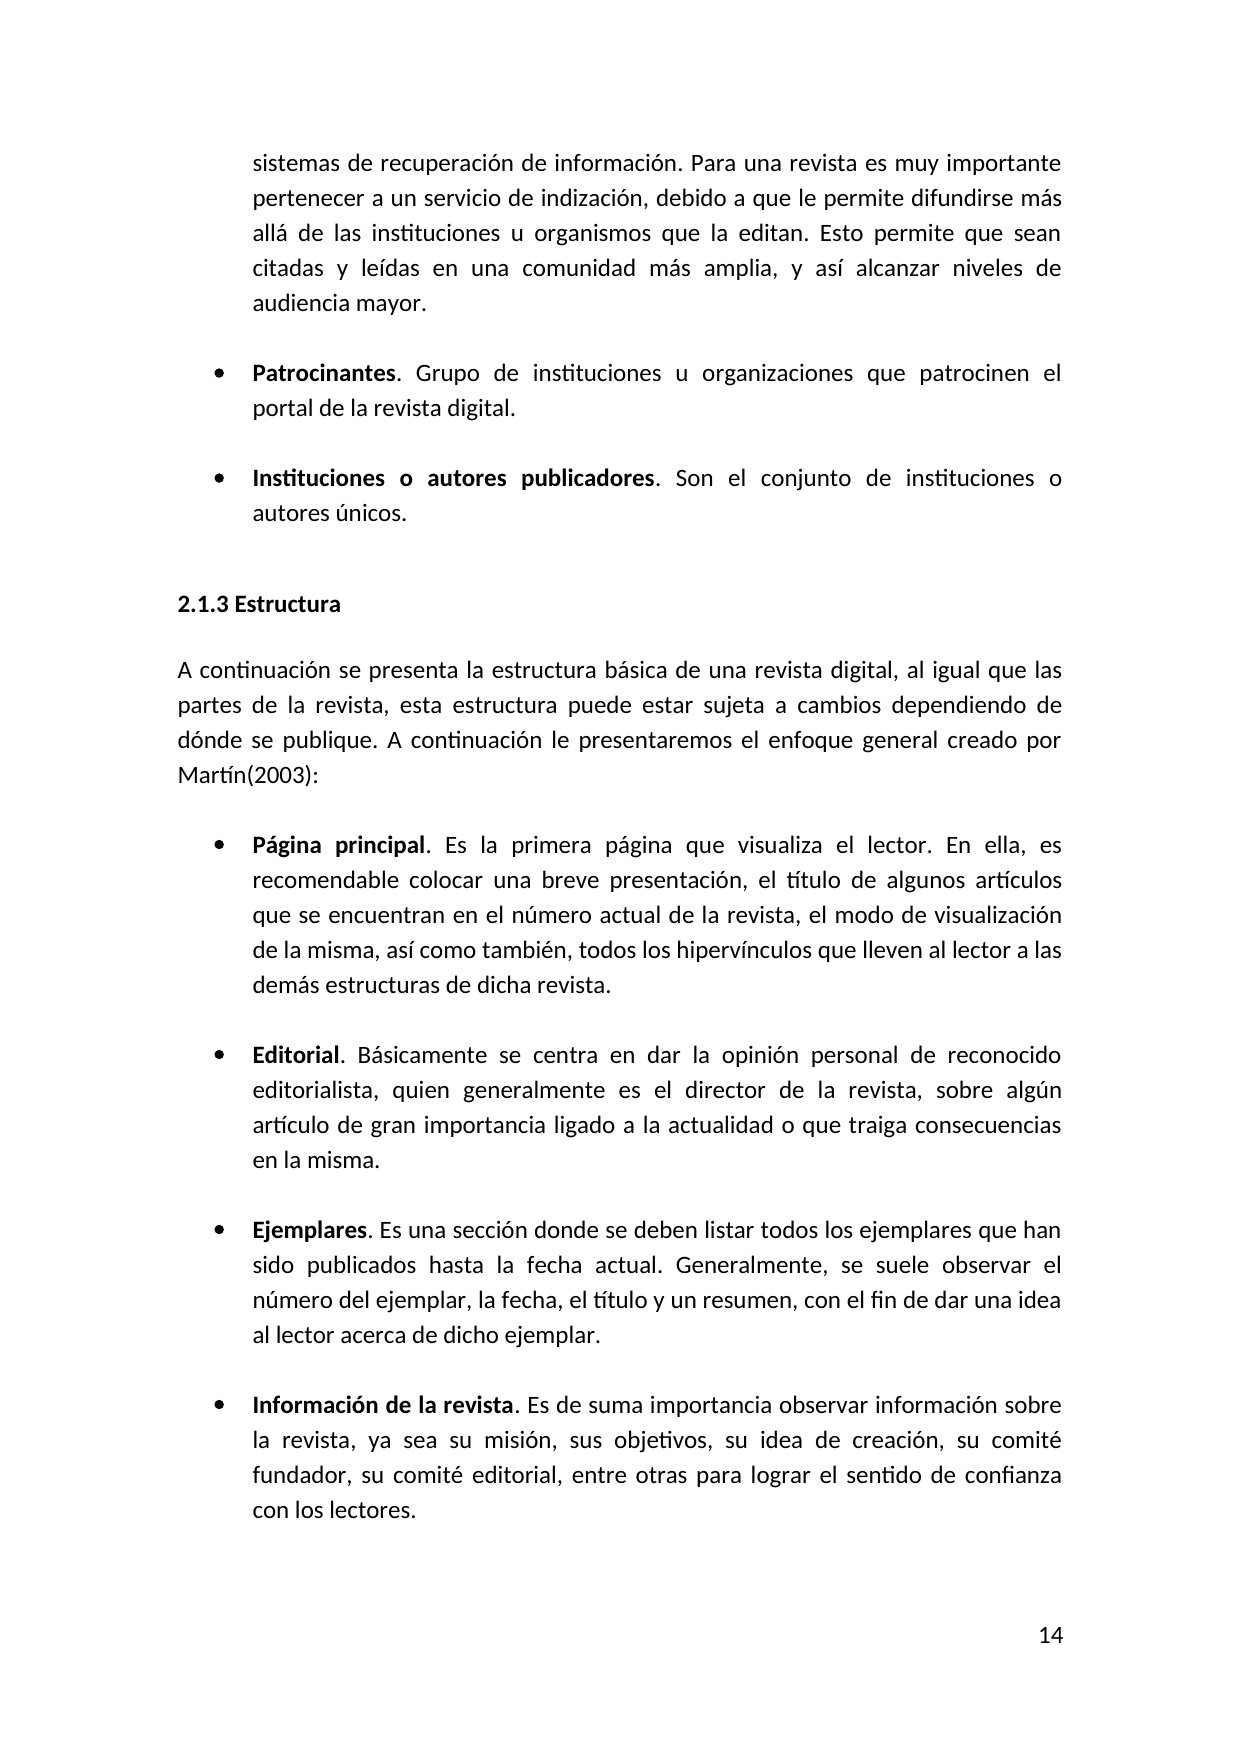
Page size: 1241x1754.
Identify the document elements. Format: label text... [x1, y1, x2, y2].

list Ejemplares. Es una sección donde se deben listar todos los ejemplares que han sido publicados hasta la fecha actual. Generalmente, se suele observar el número del ejemplar, la fecha, el título y un resumen, con el fin de dar una idea al lector acerca de dicho ejemplar. [215, 1214, 1063, 1349]
list Página principal. Es la primera página que visualiza el lector. En ella, es recomendable colocar una breve presentación, el título de algunos artículos que se encuentran en el número actual de la revista, el modo de visualización de la misma, así como también, todos los hipervínculos que lleven al lector a las demás estructuras de dicha revista. [215, 829, 1063, 999]
text A continuación se presenta la estructura básica de una revista digital, al igual que las partes de la revista, esta estructura puede estar sujeta a cambios dependiendo de dónde se publique. A continuación le presentaremos el enfoque general creado por Martín(2003): [177, 654, 1063, 789]
list Editorial. Básicamente se centra en dar la opinión personal de reconocido editorialista, quien generalmente es el director de la revista, sobre algún artículo de gran importancia ligado a la actualidad o que traiga consecuencias en la misma. [215, 1039, 1063, 1174]
subtitle 2.1.3 Estructura [177, 588, 1063, 619]
list Patrocinantes. Grupo de instituciones u organizaciones que patrocinen el portal de la revista digital. [215, 358, 1063, 423]
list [215, 148, 1063, 318]
list Información de la revista. Es de suma importancia observar información sobre la revista, ya sea su misión, sus objetivos, su idea de creación, su comité fundador, su comité editorial, entre otras para lograr el sentido de confianza con los lectores. [215, 1389, 1063, 1524]
list Instituciones o autores publicadores. Son el conjunto de instituciones o autores únicos. [215, 463, 1063, 528]
